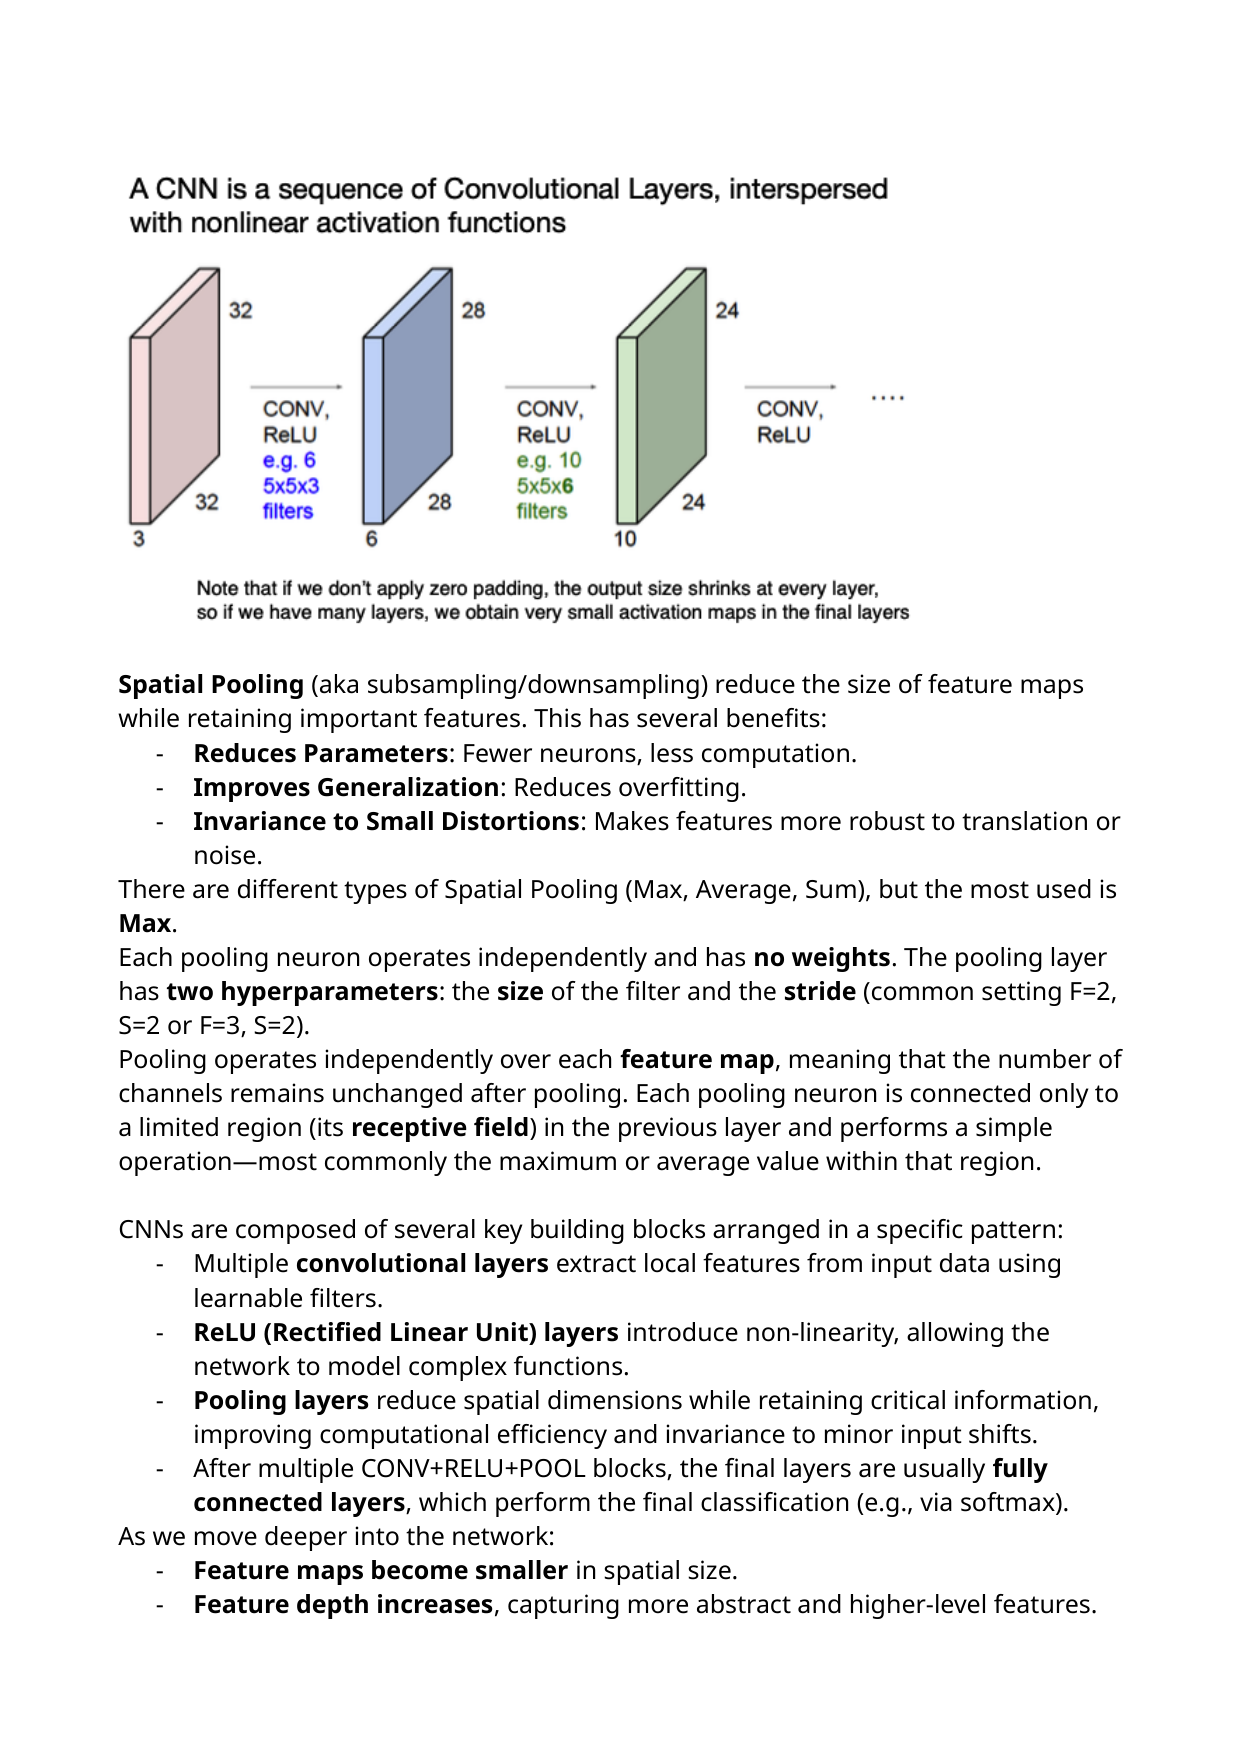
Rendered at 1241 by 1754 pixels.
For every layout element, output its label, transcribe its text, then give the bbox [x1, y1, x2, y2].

list Feature depth increases, capturing more abstract and higher-level features. [156, 1587, 1122, 1621]
text There are different types of Spatial Pooling (Max, Average, Sum), but the most used is Max. [118, 871, 1122, 939]
list Improves Generalization: Reduces overfitting. [156, 769, 1122, 803]
text Spatial Pooling (aka subsampling/downsampling) reduce the size of feature maps while retaining important features. This has several benefits: [118, 667, 1122, 735]
list Multiple convolutional layers extract local features from input data using learnable filters. [156, 1246, 1122, 1314]
text CNNs are composed of several key building blocks arranged in a specific pattern: [118, 1212, 1122, 1246]
text Pooling operates independently over each feature map, meaning that the number of channels remains unchanged after pooling. Each pooling neuron is connected only to a limited region (its receptive field) in the previous layer and performs a simple operation—most commonly the maximum or average value within that region. [118, 1042, 1122, 1178]
list Reduces Parameters: Fewer neurons, less computation. [156, 735, 1122, 769]
list Feature maps become smaller in spatial size. [156, 1553, 1122, 1587]
list Invariance to Small Distortions: Makes features more robust to translation or noise. [156, 803, 1122, 871]
list ReLU (Rectified Linear Unit) layers introduce non-linearity, allowing the network to model complex functions. [156, 1314, 1122, 1382]
list Pooling layers reduce spatial dimensions while retaining critical information, improving computational efficiency and invariance to minor input shifts. [156, 1382, 1122, 1451]
text As we move deeper into the network: [118, 1519, 1122, 1553]
list After multiple CONV+RELU+POOL blocks, the final layers are usually fully connected layers, which perform the final classification (e.g., via softmax). [156, 1451, 1122, 1519]
text Each pooling neuron operates independently and has no weights. The pooling layer has two hyperparameters: the size of the filter and the stride (common setting F=2, S=2 or F=3, S=2). [118, 939, 1122, 1042]
picture [118, 147, 944, 633]
